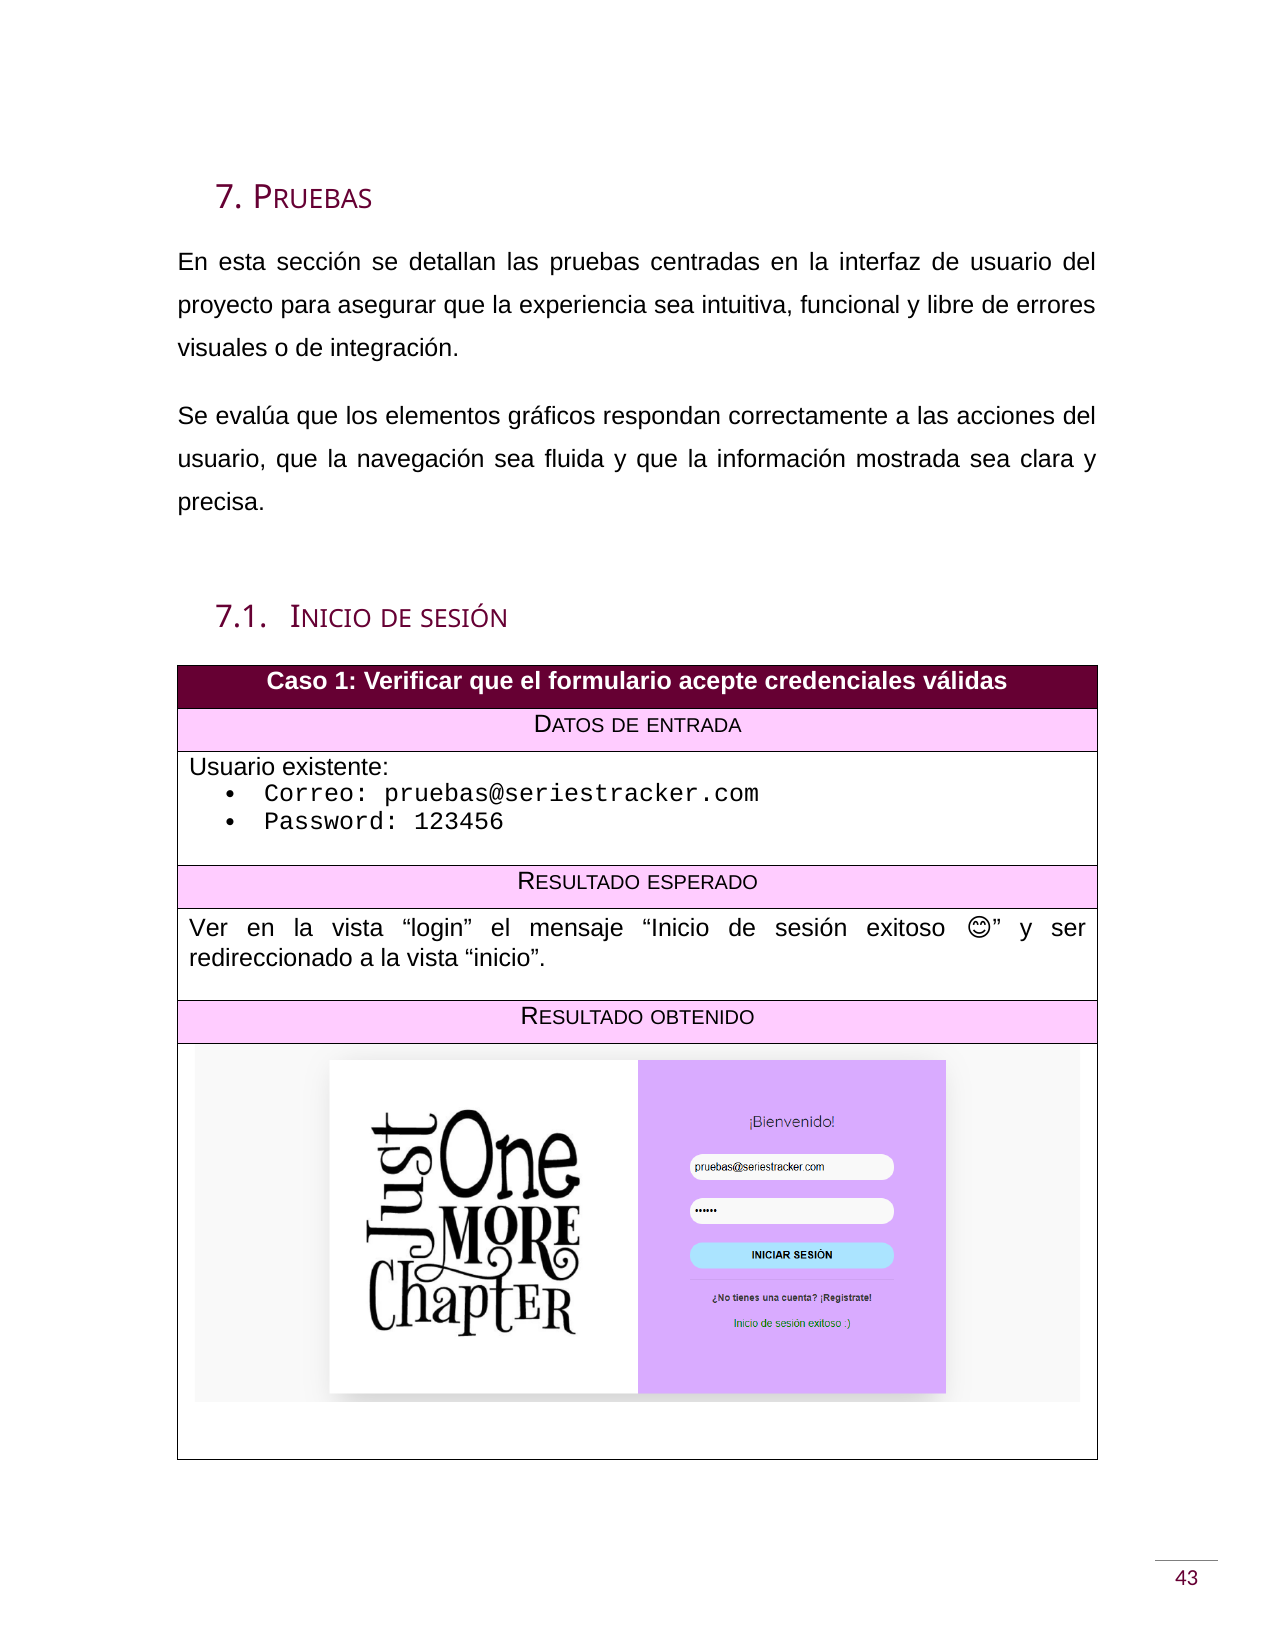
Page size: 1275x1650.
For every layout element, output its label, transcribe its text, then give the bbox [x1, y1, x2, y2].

table_header Caso 1: Verificar que el formulario acepte credenciales válidas [178, 666, 1097, 708]
picture [194, 1044, 1081, 1402]
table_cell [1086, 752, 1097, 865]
table_cell Datos de entrada [178, 709, 1097, 751]
text En esta sección se detallan las pruebas centradas en la interfaz de usuario del proyecto para asegurar que la experiencia sea intuitiva, funcional y libre de errores visuales o de integración. [177, 247, 1098, 362]
table_cell Usuario existente: Correo: pruebas@seriestracker.com Password: 123456 [178, 752, 264, 865]
subtitle Inicio de sesión [215, 594, 1098, 636]
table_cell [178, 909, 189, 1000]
table_cell Resultado obtenido [178, 1001, 1097, 1043]
text Se evalúa que los elementos gráficos respondan correctamente a las acciones del usuario, que la navegación sea fluida y que la información mostrada sea clara y precisa. [177, 401, 1098, 516]
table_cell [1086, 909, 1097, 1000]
table_cell [178, 1044, 1097, 1459]
subtitle Pruebas [215, 173, 1098, 218]
table_cell Resultado esperado [178, 866, 1097, 908]
